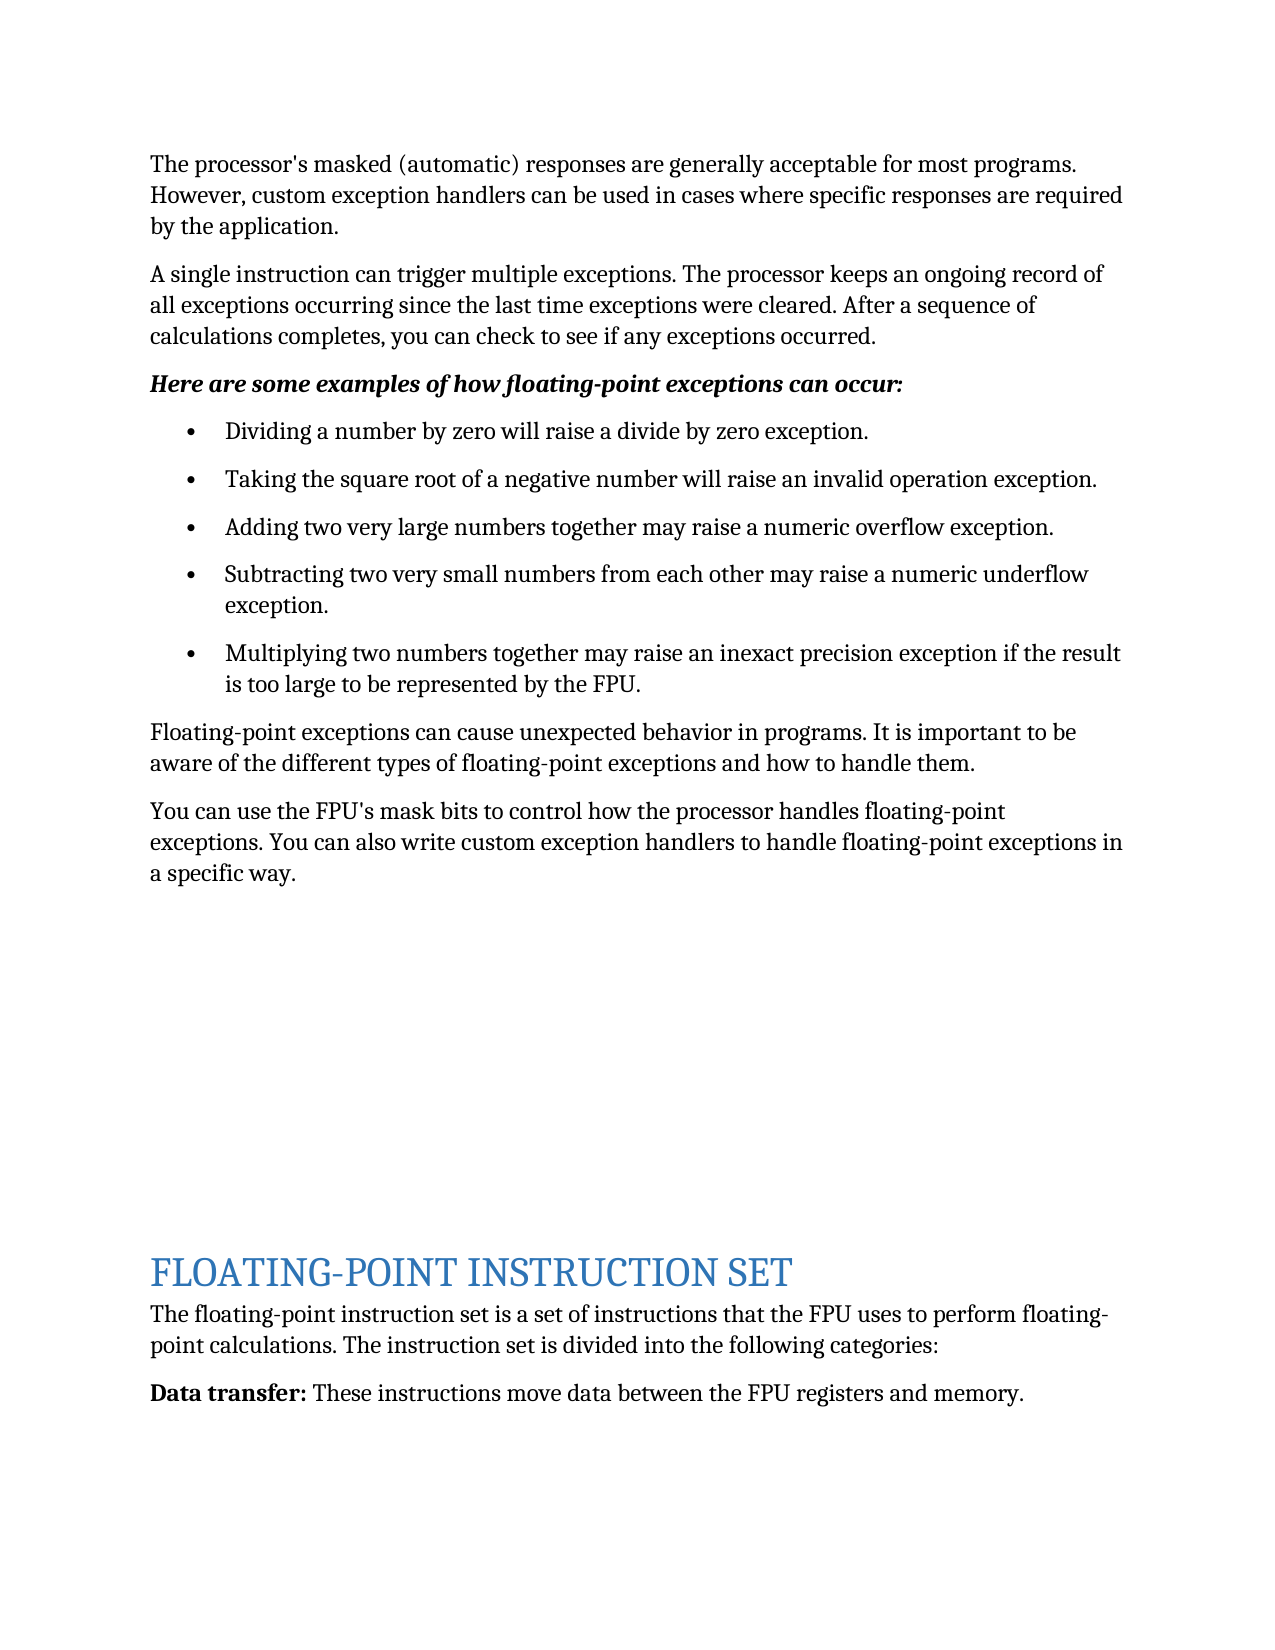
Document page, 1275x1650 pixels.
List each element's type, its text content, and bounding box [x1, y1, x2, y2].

text Floating-point exceptions can cause unexpected behavior in programs. It is important to be aware of the different types of floating-point exceptions and how to handle them. [150, 718, 1125, 778]
text The floating-point instruction set is a set of instructions that the FPU uses to perform floating-point calculations. The instruction set is divided into the following categories: [150, 1300, 1125, 1360]
list Adding two very large numbers together may raise a numeric overflow exception. [187, 513, 1125, 541]
list Multiplying two numbers together may raise an inexact precision exception if the result is too large to be represented by the FPU. [187, 639, 1125, 699]
list Dividing a number by zero will raise a divide by zero exception. [187, 417, 1125, 446]
text You can use the FPU's mask bits to control how the processor handles floating-point exceptions. You can also write custom exception handlers to handle floating-point exceptions in a specific way. [150, 797, 1125, 887]
text Data transfer: These instructions move data between the FPU registers and memory. [150, 1379, 1125, 1408]
text Here are some examples of how floating-point exceptions can occur: [150, 369, 1125, 398]
text FLOATING-POINT INSTRUCTION SET [150, 1249, 1125, 1297]
list Taking the square root of a negative number will raise an invalid operation exception. [187, 465, 1125, 494]
text A single instruction can trigger multiple exceptions. The processor keeps an ongoing record of all exceptions occurring since the last time exceptions were cleared. After a sequence of calculations completes, you can check to see if any exceptions occurred. [150, 260, 1125, 351]
text The processor's masked (automatic) responses are generally acceptable for most programs. However, custom exception handlers can be used in cases where specific responses are required by the application. [150, 150, 1125, 241]
list Subtracting two very small numbers from each other may raise a numeric underflow exception. [187, 560, 1125, 620]
